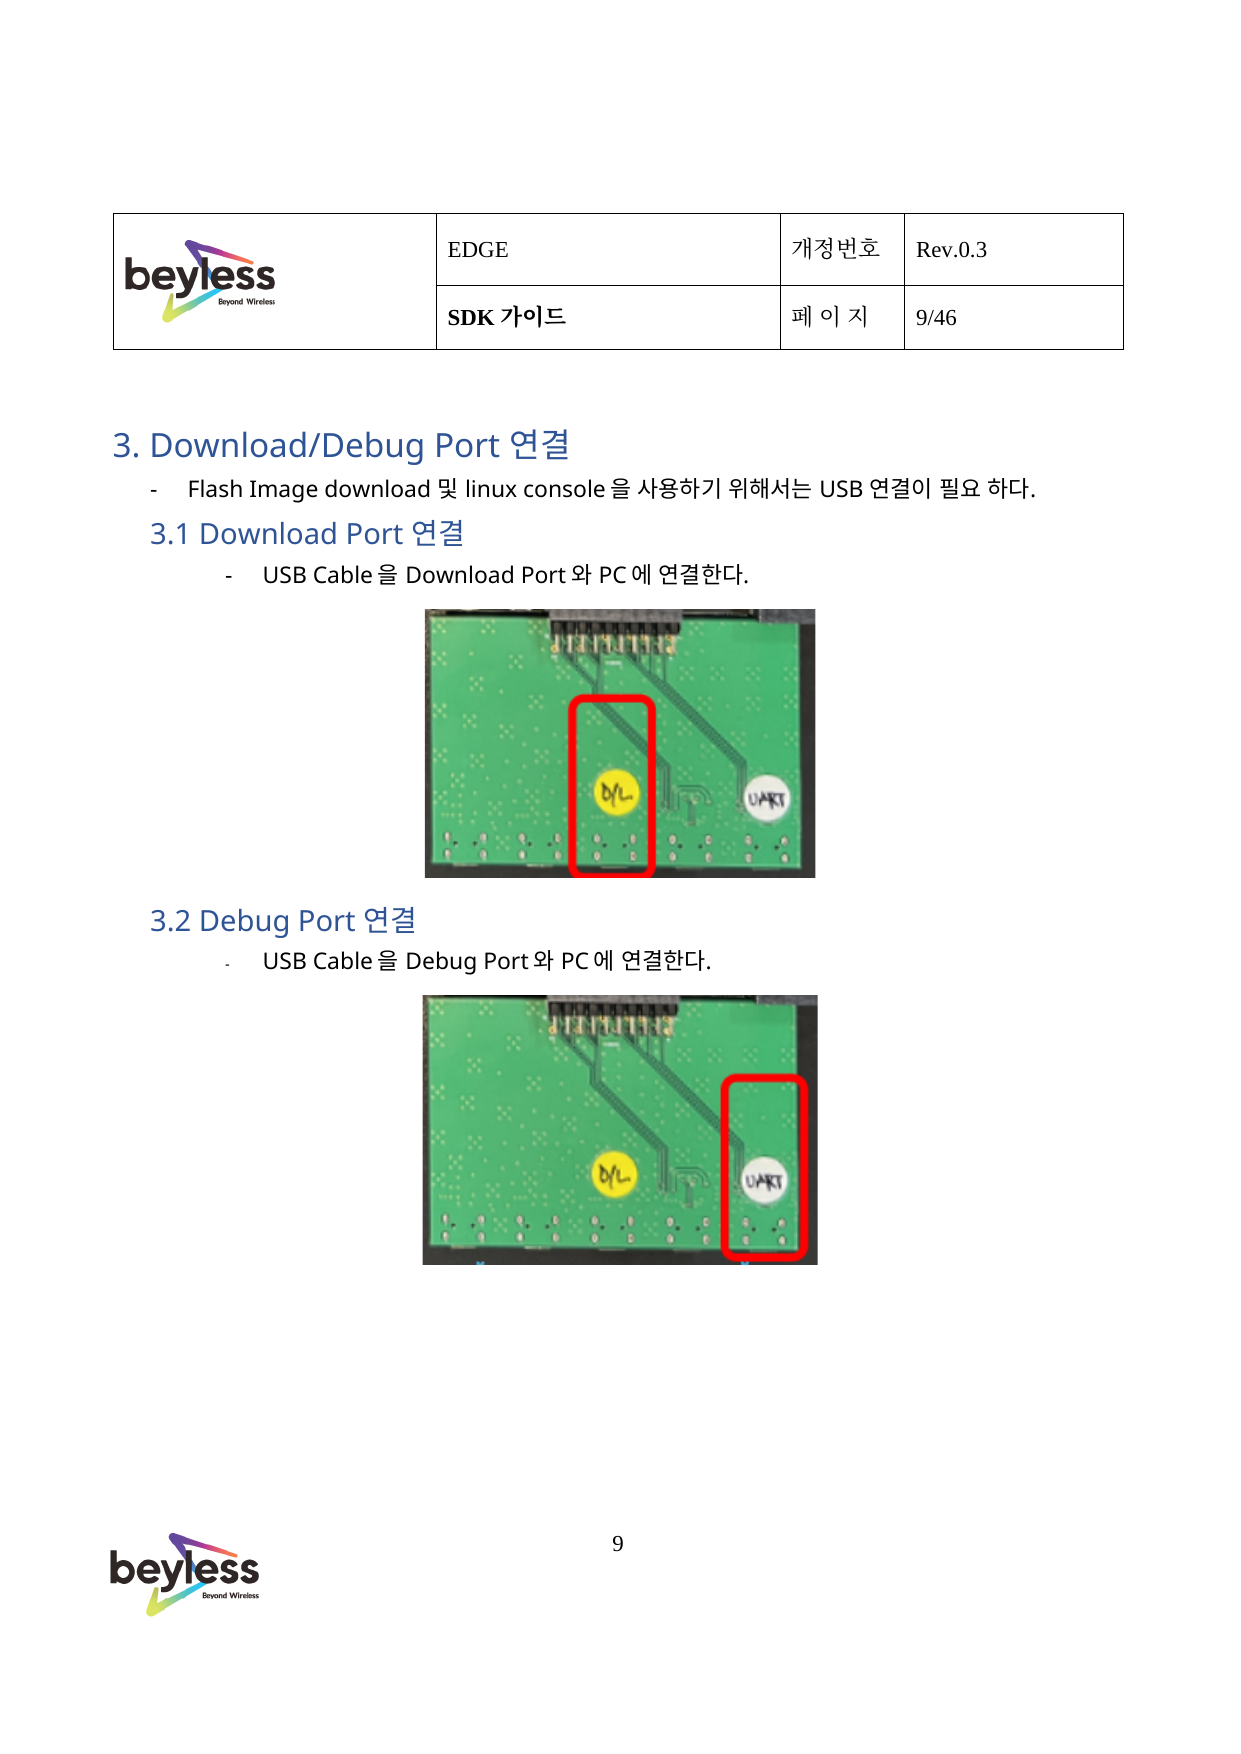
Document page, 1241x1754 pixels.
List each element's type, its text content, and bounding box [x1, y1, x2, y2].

list Flash Image download 및 linux console을 사용하기 위해서는 USB 연결이 필요 하다. [150, 471, 1128, 504]
picture [424, 609, 816, 878]
list USB Cable을 Download Port와 PC에 연결한다. [225, 557, 1128, 590]
picture [124, 236, 279, 326]
subtitle 3.2 Debug Port 연결 [112, 897, 1128, 939]
picture [422, 995, 818, 1265]
picture [108, 1529, 262, 1620]
subtitle 3.1 Download Port 연결 [112, 511, 1128, 553]
subtitle 3. Download/Debug Port 연결 [112, 418, 1128, 467]
list USB Cable을 Debug Port와 PC에 연결한다. [225, 943, 1128, 976]
